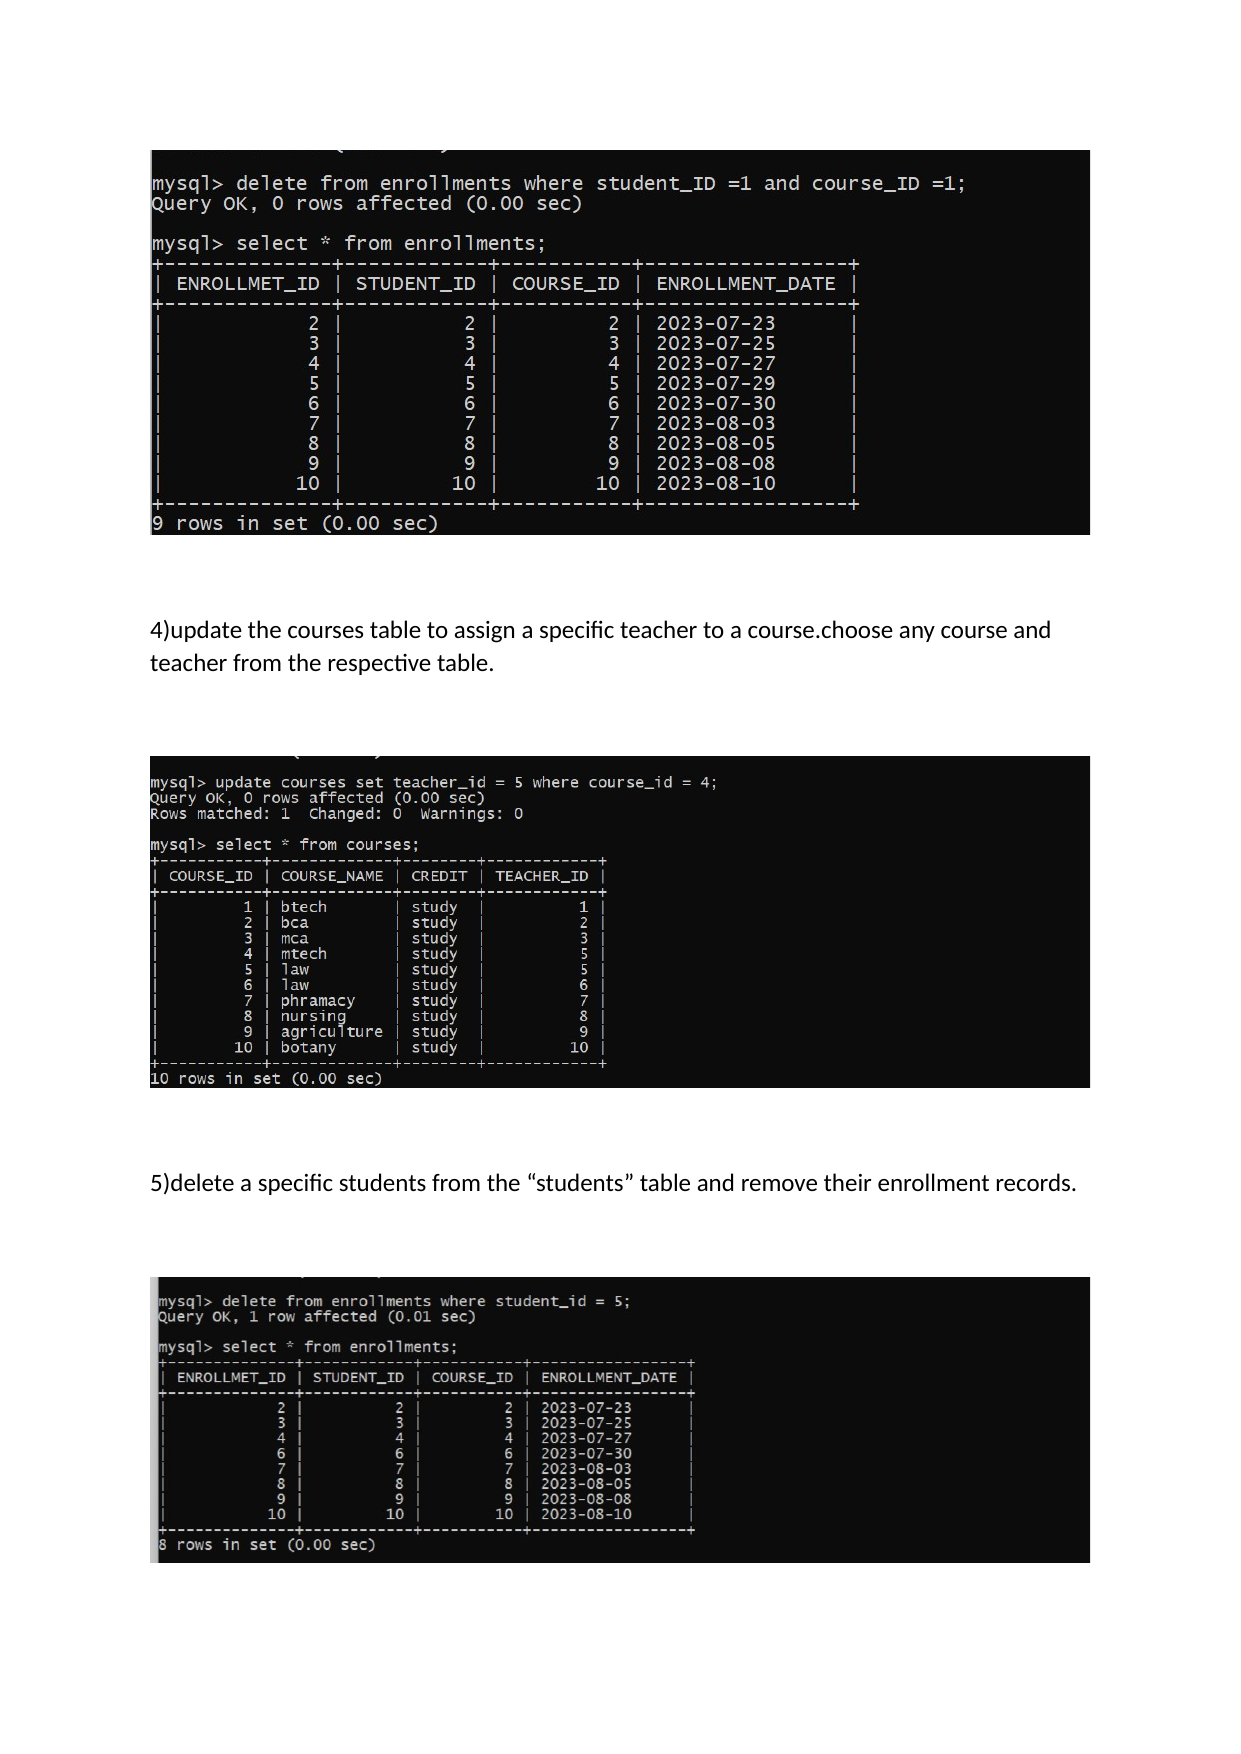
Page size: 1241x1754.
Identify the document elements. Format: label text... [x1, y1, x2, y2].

text 4)update the courses table to assign a specific teacher to a course.choose any course and teacher from the respective table. [150, 614, 1090, 677]
picture [150, 150, 1091, 535]
picture [150, 1277, 1091, 1563]
picture [150, 756, 1091, 1088]
text 5)delete a specific students from the “students” table and remove their enrollment records. [150, 1167, 1090, 1198]
